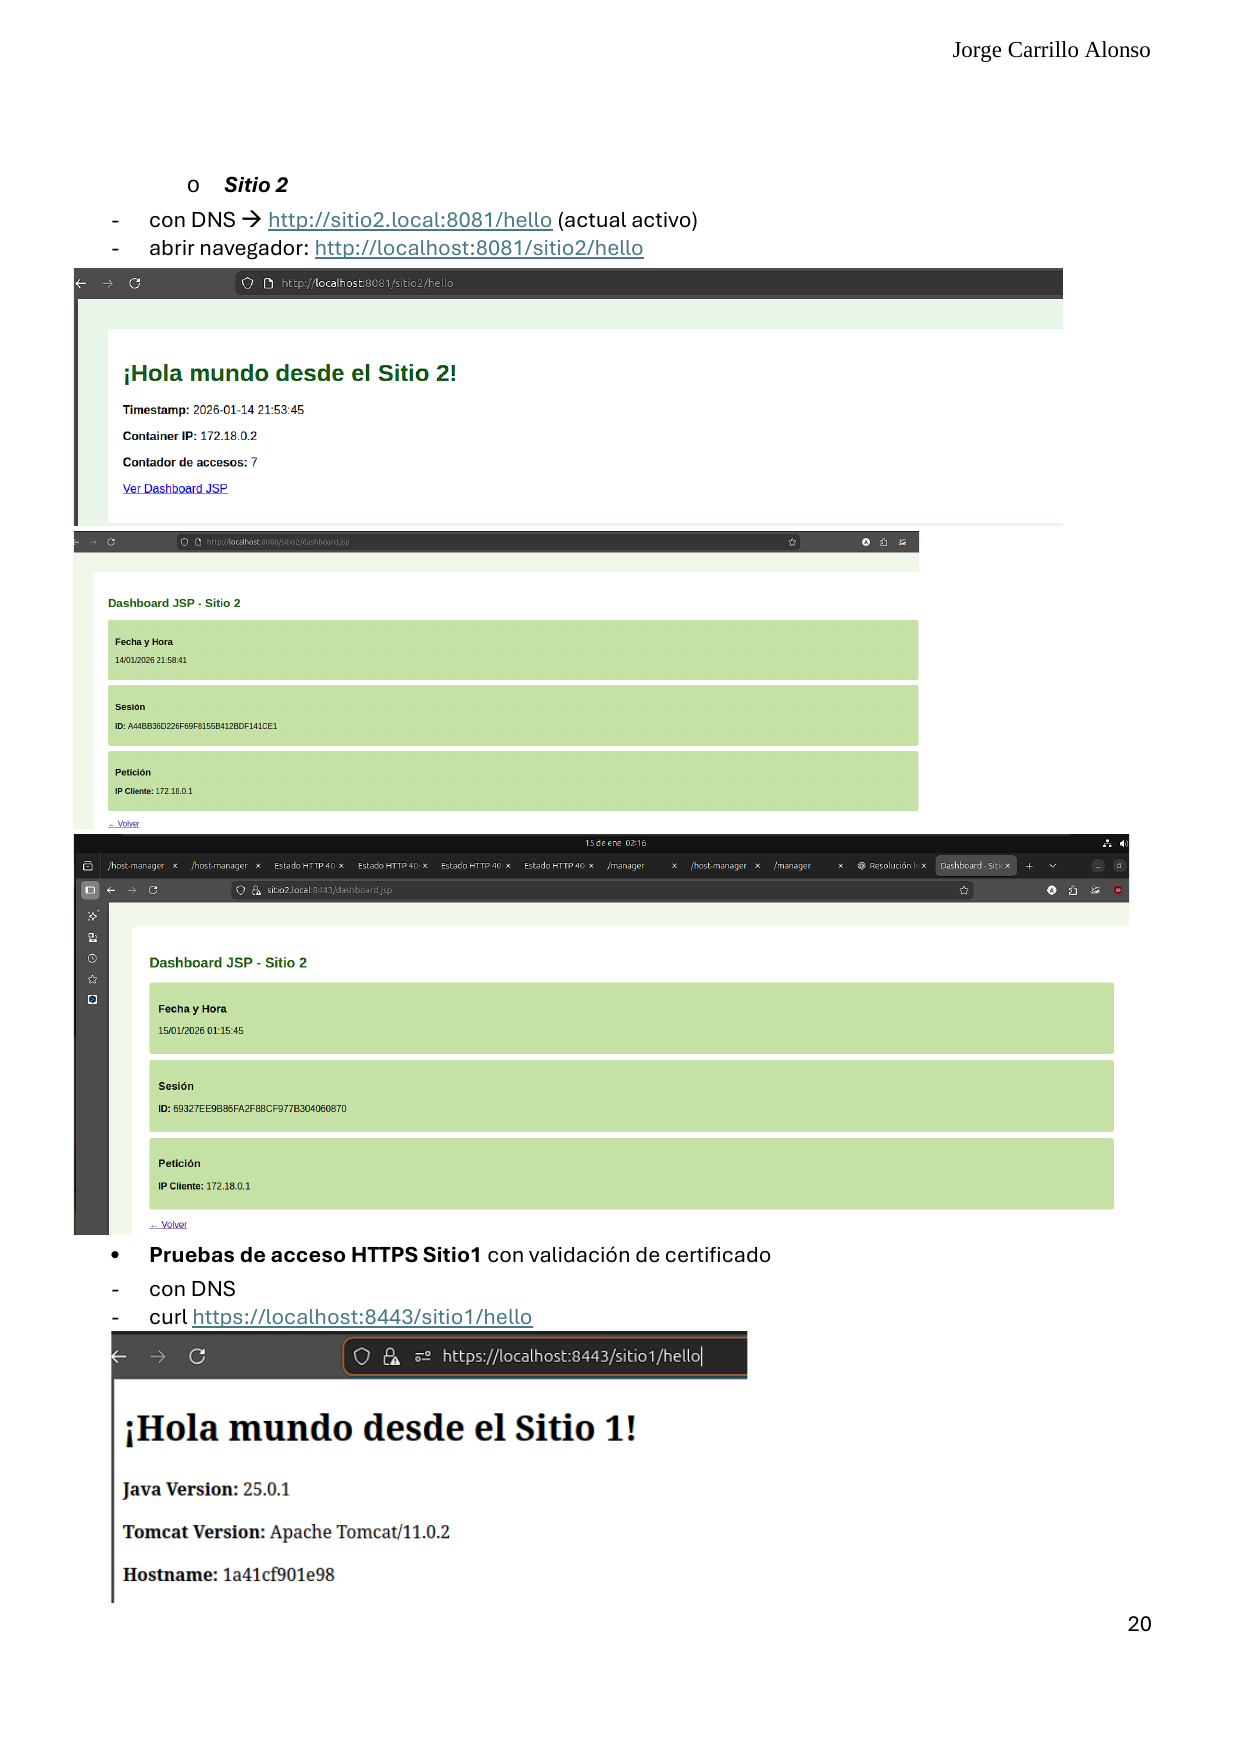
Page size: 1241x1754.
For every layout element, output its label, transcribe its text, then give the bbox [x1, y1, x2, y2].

text con DNS [111, 1275, 1152, 1303]
text con DNS http://sitio2.local:8081/hello (actual activo) [111, 206, 1152, 234]
picture [73, 834, 1130, 1235]
text curl https://localhost:8443/sitio1/hello [111, 1303, 1152, 1331]
picture [73, 268, 1063, 526]
picture [111, 1331, 748, 1603]
list Pruebas de acceso HTTPS Sitio1 con validación de certificado [111, 1241, 1152, 1269]
text abrir navegador: http://localhost:8081/sitio2/hello [111, 234, 1152, 262]
list Sitio 2 [186, 171, 1152, 199]
picture [73, 531, 920, 829]
